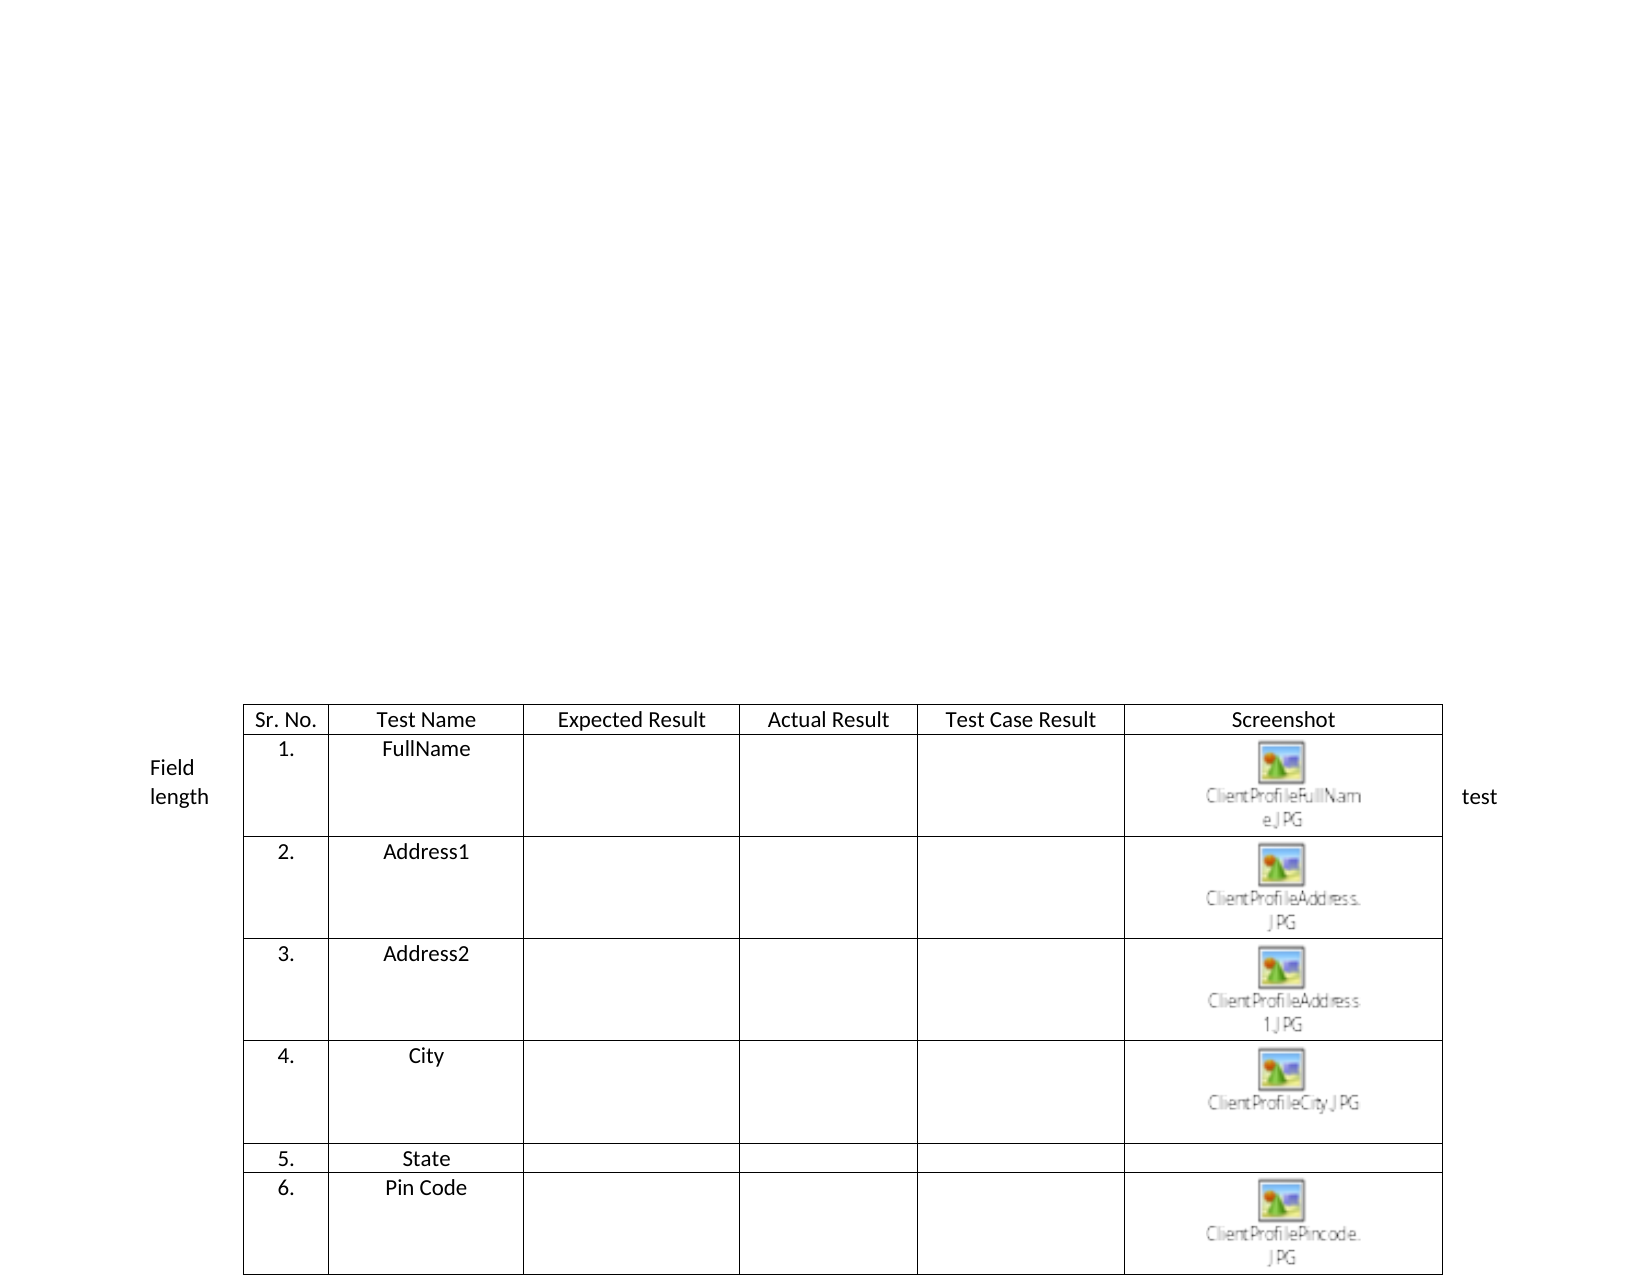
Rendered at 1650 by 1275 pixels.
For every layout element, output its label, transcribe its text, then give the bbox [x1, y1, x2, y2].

table_header Sr. No. [244, 705, 328, 733]
table_cell [1125, 1173, 1442, 1274]
table_cell [524, 939, 739, 1040]
table_cell [524, 1144, 739, 1172]
table_cell [918, 1041, 1124, 1143]
table_cell [1125, 837, 1442, 938]
table_cell [918, 837, 1124, 938]
table_cell [918, 1144, 1124, 1172]
table_cell [524, 1041, 739, 1143]
table_cell [524, 837, 739, 938]
table_cell [740, 1144, 917, 1172]
table_cell [524, 1173, 739, 1274]
table_header Actual Result [740, 705, 917, 733]
table_cell [918, 735, 1124, 836]
table_cell [524, 735, 739, 836]
table_cell Address1 [329, 837, 523, 938]
table_cell [740, 939, 917, 1040]
table_cell 3. [244, 939, 328, 1040]
table_cell State [329, 1144, 523, 1172]
table_cell [740, 735, 917, 836]
table_cell [918, 1173, 1124, 1274]
table_header Expected Result [524, 705, 739, 733]
table_cell [740, 1173, 917, 1274]
table_cell [1125, 735, 1442, 836]
table_cell 2. [244, 837, 328, 938]
table_cell 5. [244, 1144, 328, 1172]
table_cell 6. [244, 1173, 328, 1274]
table_cell [1125, 1144, 1442, 1172]
table_cell [918, 939, 1124, 1040]
table_cell 1. [244, 735, 328, 836]
table_cell Address2 [329, 939, 523, 1040]
table_cell [1125, 939, 1442, 1040]
table_cell [740, 837, 917, 938]
table_cell Pin Code [329, 1173, 523, 1274]
text Field length test [1443, 753, 1500, 810]
table_header Test Name [329, 705, 523, 733]
text Field length test [150, 753, 243, 810]
table_cell City [329, 1041, 523, 1143]
table_header Screenshot [1125, 705, 1442, 733]
table_cell [740, 1041, 917, 1143]
table_cell 4. [244, 1041, 328, 1143]
table_cell [1125, 1041, 1442, 1143]
table_header Test Case Result [918, 705, 1124, 733]
table_cell FullName [329, 735, 523, 836]
